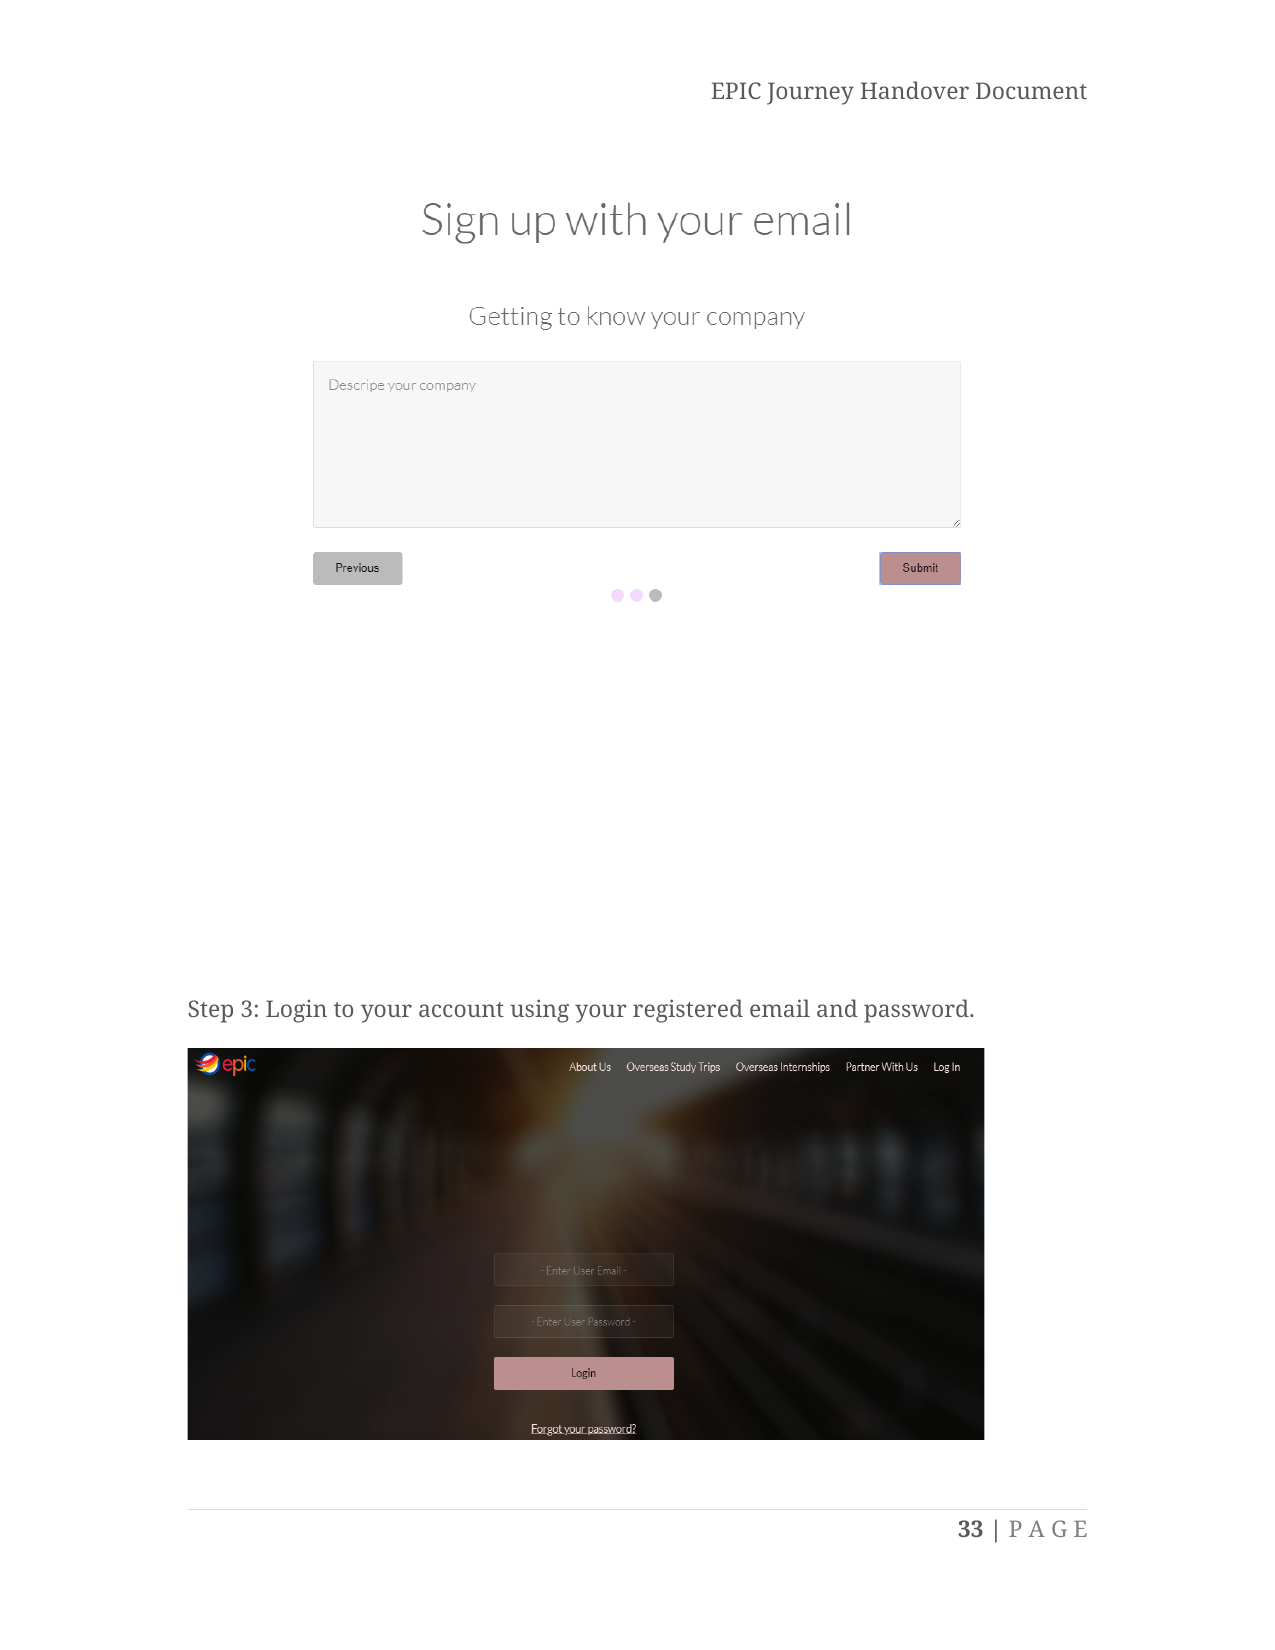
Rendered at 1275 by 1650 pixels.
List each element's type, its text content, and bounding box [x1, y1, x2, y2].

picture [187, 1048, 985, 1440]
picture [187, 180, 1088, 638]
text Step 3: Login to your account using your registered email and password. [187, 993, 1087, 1024]
